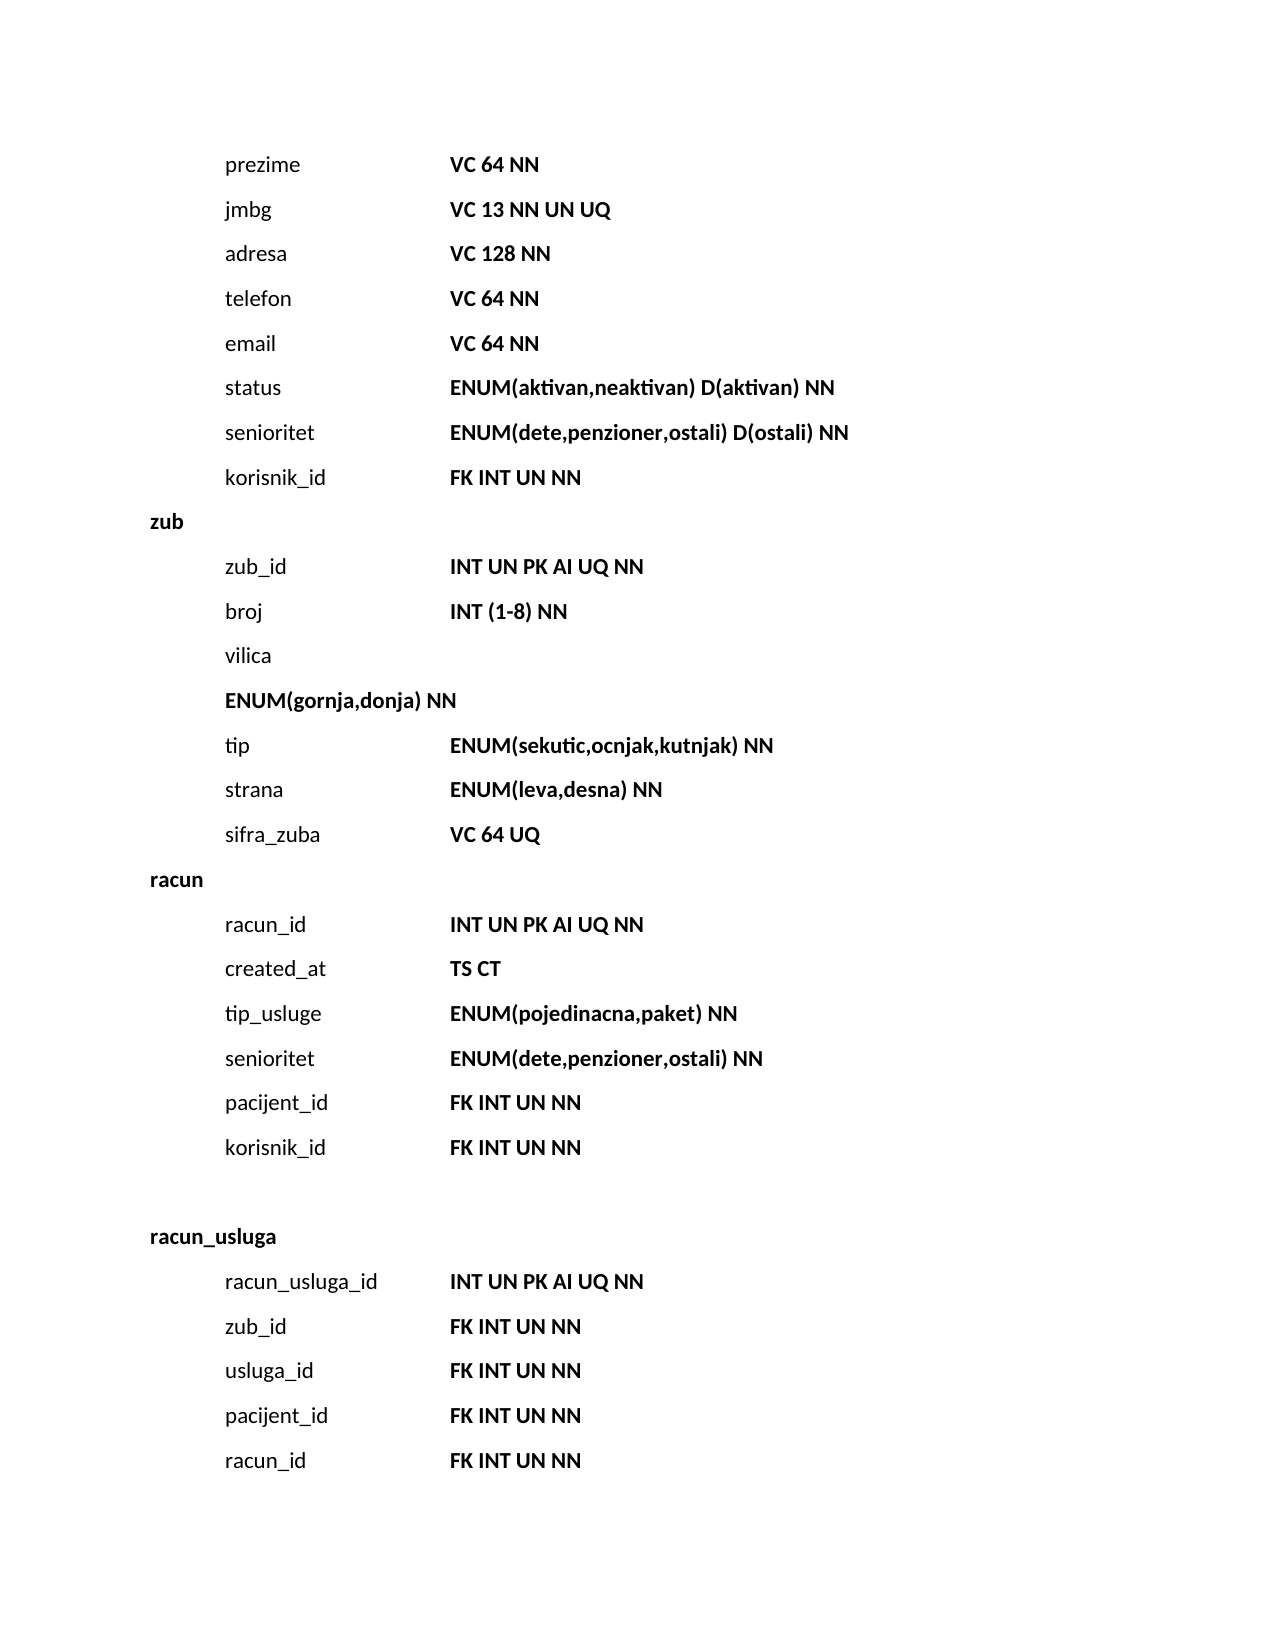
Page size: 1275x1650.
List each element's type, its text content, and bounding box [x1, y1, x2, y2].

text adresa VC 128 NN [150, 239, 1125, 267]
text usluga_id FK INT UN NN [150, 1357, 1125, 1384]
text zub_id FK INT UN NN [150, 1312, 1125, 1340]
text racun [150, 865, 1125, 893]
text racun_usluga [150, 1222, 1125, 1251]
text created_at TS CT [150, 954, 1125, 982]
text korisnik_id FK INT UN NN [150, 463, 1125, 491]
text ENUM(gornja,donja) NN [150, 686, 1125, 714]
text racun_id FK INT UN NN [150, 1446, 1125, 1474]
text sifra_zuba VC 64 UQ [150, 820, 1125, 848]
text zub [150, 507, 1125, 536]
text jmbg VC 13 NN UN UQ [150, 195, 1125, 223]
text prezime VC 64 NN [150, 150, 1125, 178]
text vilica [150, 642, 1125, 669]
text senioritet ENUM(dete,penzioner,ostali) D(ostali) NN [150, 418, 1125, 446]
text broj INT (1-8) NN [150, 597, 1125, 625]
text tip ENUM(sekutic,ocnjak,kutnjak) NN [150, 731, 1125, 759]
text email VC 64 NN [150, 329, 1125, 357]
text pacijent_id FK INT UN NN [150, 1088, 1125, 1116]
text strana ENUM(leva,desna) NN [150, 776, 1125, 804]
text korisnik_id FK INT UN NN [150, 1133, 1125, 1161]
text status ENUM(aktivan,neaktivan) D(aktivan) NN [150, 373, 1125, 401]
text racun_usluga_id INT UN PK AI UQ NN [150, 1267, 1125, 1295]
text racun_id INT UN PK AI UQ NN [150, 910, 1125, 938]
text telefon VC 64 NN [150, 284, 1125, 312]
text pacijent_id FK INT UN NN [150, 1401, 1125, 1429]
text tip_usluge ENUM(pojedinacna,paket) NN [150, 999, 1125, 1027]
text senioritet ENUM(dete,penzioner,ostali) NN [150, 1044, 1125, 1072]
text zub_id INT UN PK AI UQ NN [150, 552, 1125, 580]
